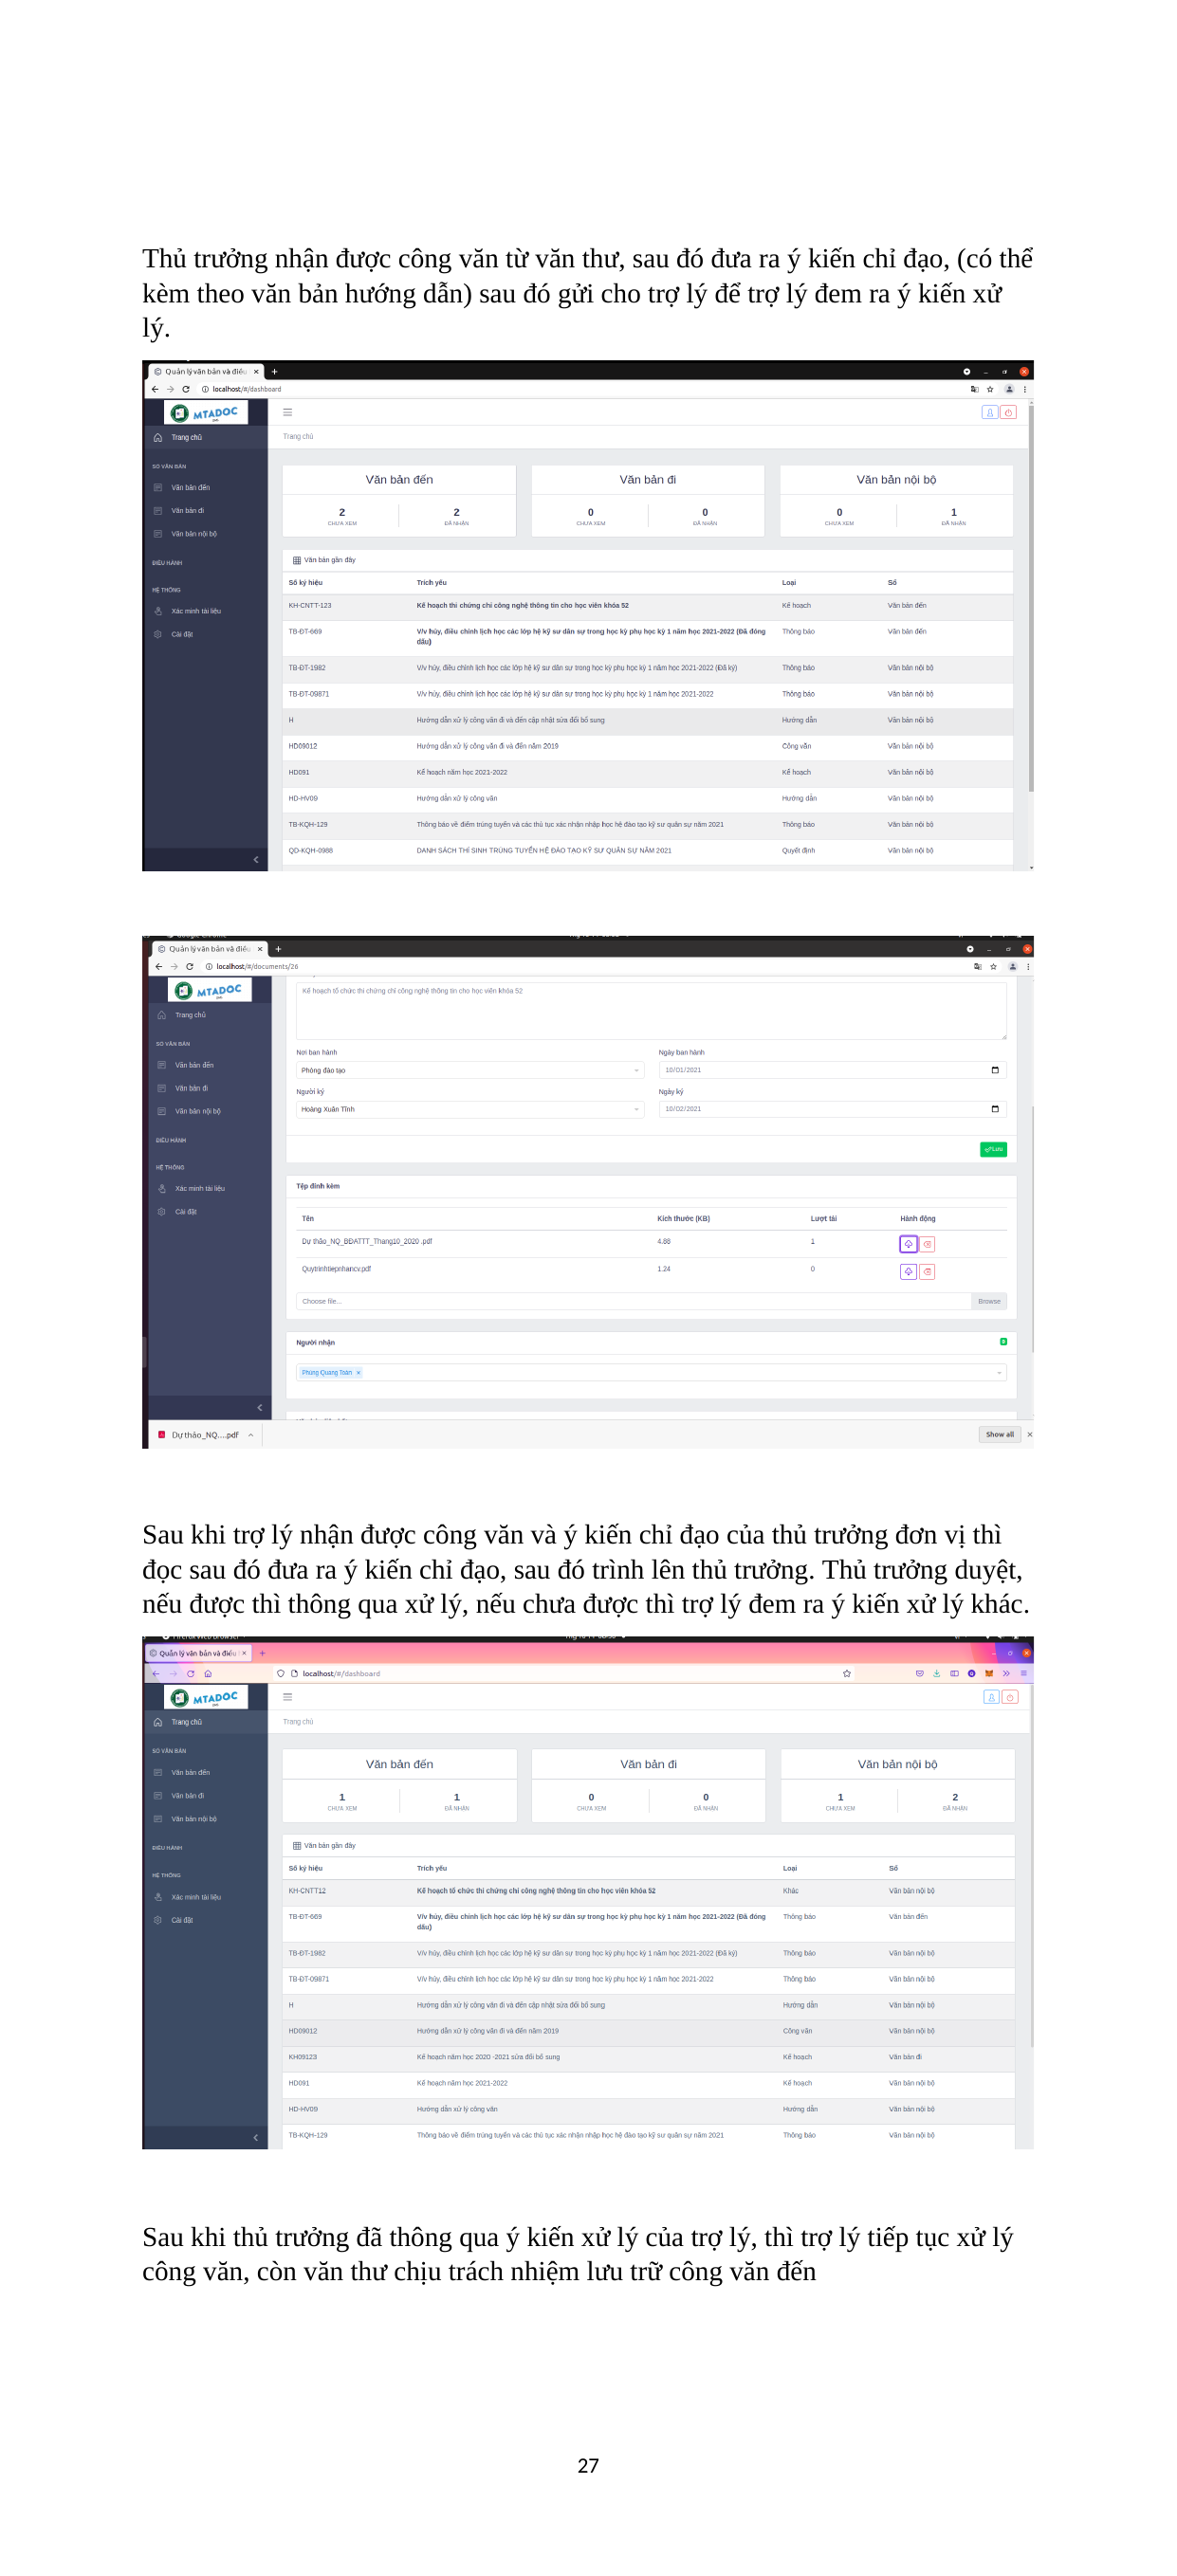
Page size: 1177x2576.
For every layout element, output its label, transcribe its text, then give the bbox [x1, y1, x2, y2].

text Thủ trưởng nhận được công văn từ văn thư, sau đó đưa ra ý kiến chỉ đạo, (có thể kèm theo văn bản hướng dẫn) sau đó gửi cho trợ lý để trợ lý đem ra ý kiến xử lý. [142, 243, 1034, 342]
picture [142, 936, 1035, 1449]
text Sau khi trợ lý nhận được công văn và ý kiến chỉ đạo của thủ trưởng đơn vị thì đọc sau đó đưa ra ý kiến chỉ đạo, sau đó trình lên thủ trưởng. Thủ trưởng duyệt, nếu được thì thông qua xử lý, nếu chưa được thì trợ lý đem ra ý kiến xử lý khác. [142, 1518, 1034, 1618]
picture [142, 360, 1035, 871]
picture [142, 1636, 1035, 2149]
text Sau khi thủ trưởng đã thông qua ý kiến xử lý của trợ lý, thì trợ lý tiếp tục xử lý công văn, còn văn thư chịu trách nhiệm lưu trữ công văn đến [142, 2220, 1034, 2286]
